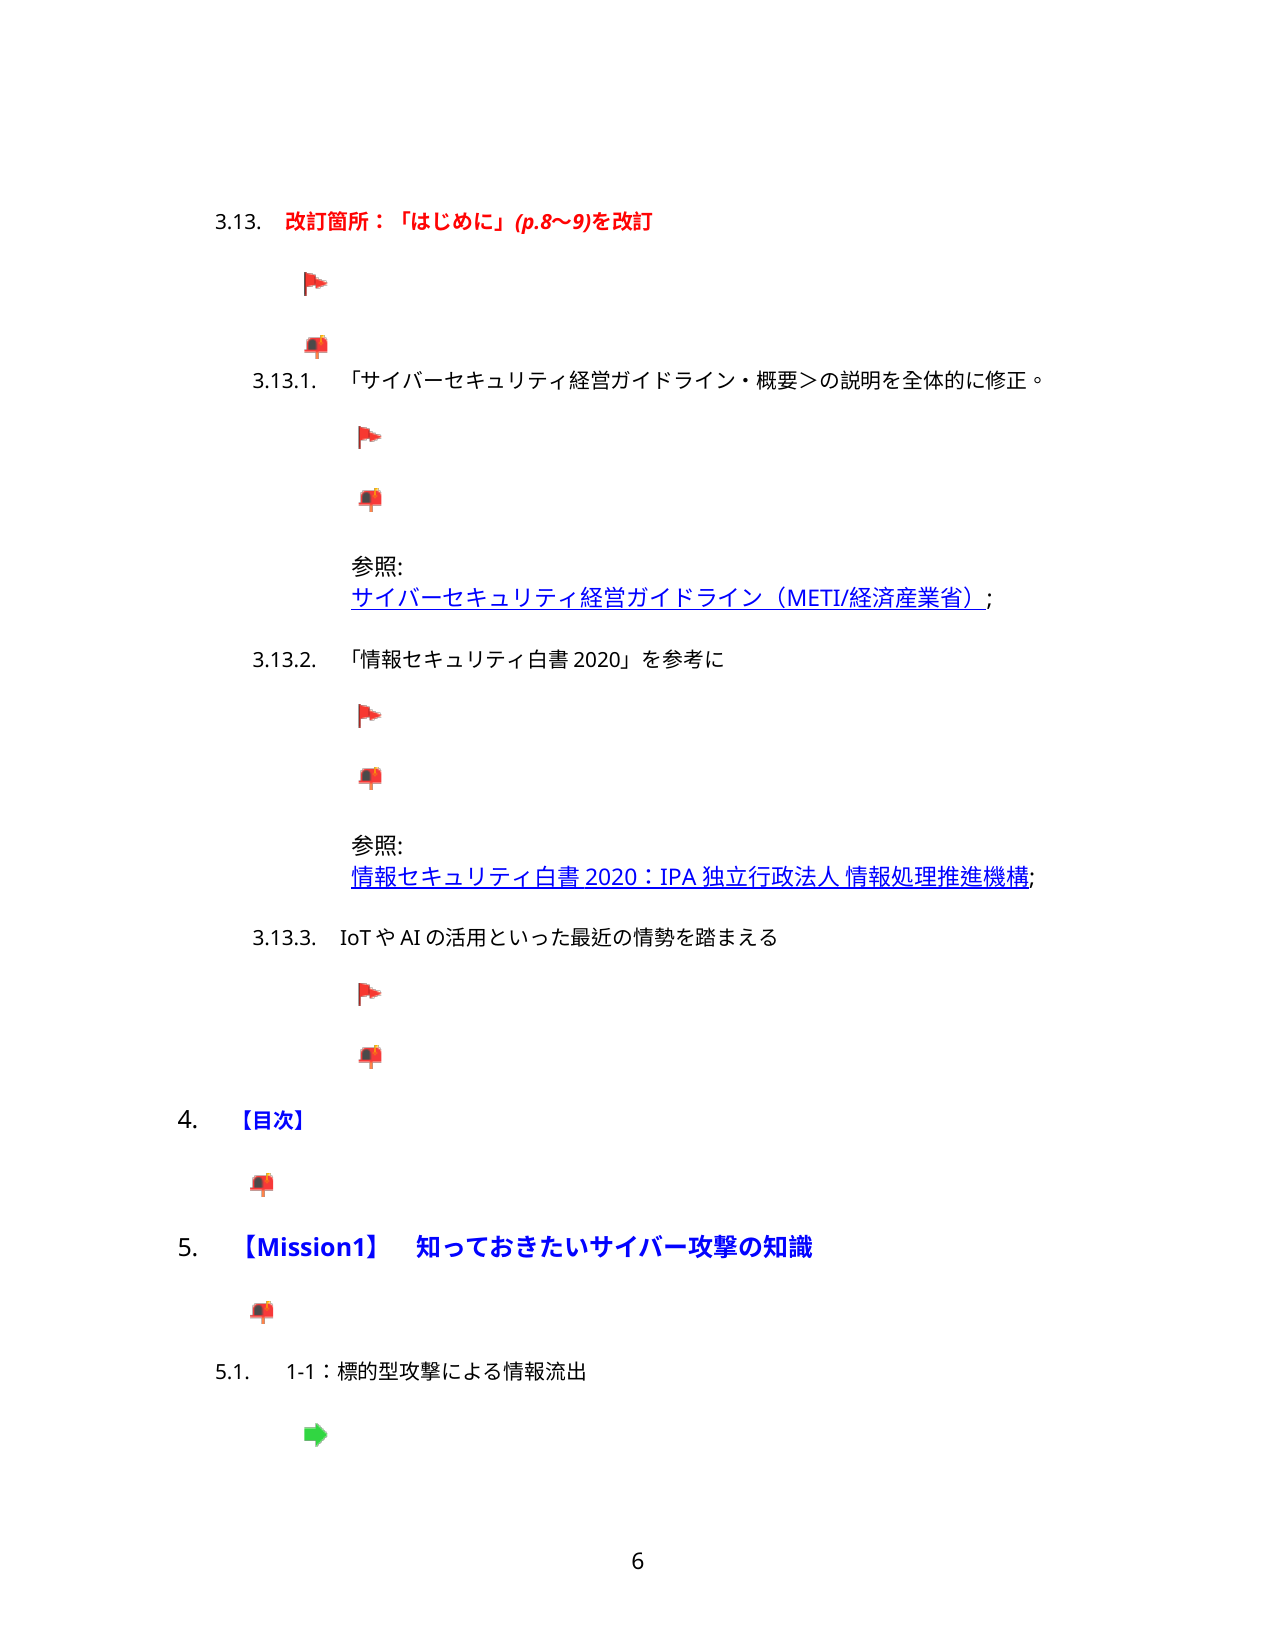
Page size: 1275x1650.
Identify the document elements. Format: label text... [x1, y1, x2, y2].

list 「情報セキュリティ白書2020」を参考に [252, 645, 1098, 673]
list 1-1：標的型攻撃による情報流出 [215, 1357, 1098, 1386]
picture [358, 488, 382, 512]
list 参照: [351, 829, 1098, 861]
picture [358, 983, 382, 1006]
picture [304, 335, 328, 359]
list 改訂箇所：「はじめに」(p.8～9)を改訂 [215, 207, 1098, 235]
picture [358, 704, 382, 728]
picture [358, 1045, 382, 1069]
text サイバーセキュリティ経営ガイドライン（METI/経済産業省）; [351, 582, 1098, 614]
text 情報セキュリティ白書2020：IPA 独立行政法人 情報処理推進機構; [351, 861, 1098, 892]
list 【Mission1】 知っておきたいサイバー攻撃の知識 [177, 1229, 1098, 1264]
picture [304, 272, 328, 296]
list IoTやAIの活用といった最近の情勢を踏まえる [252, 923, 1098, 952]
picture [250, 1301, 274, 1324]
picture [358, 426, 382, 449]
picture [304, 1423, 328, 1447]
list 「サイバーセキュリティ経営ガイドライン・概要＞の説明を全体的に修正。 [252, 366, 1098, 395]
list 【目次】 [177, 1102, 1098, 1136]
picture [358, 767, 382, 790]
list 参照: [351, 551, 1098, 582]
picture [250, 1173, 274, 1197]
